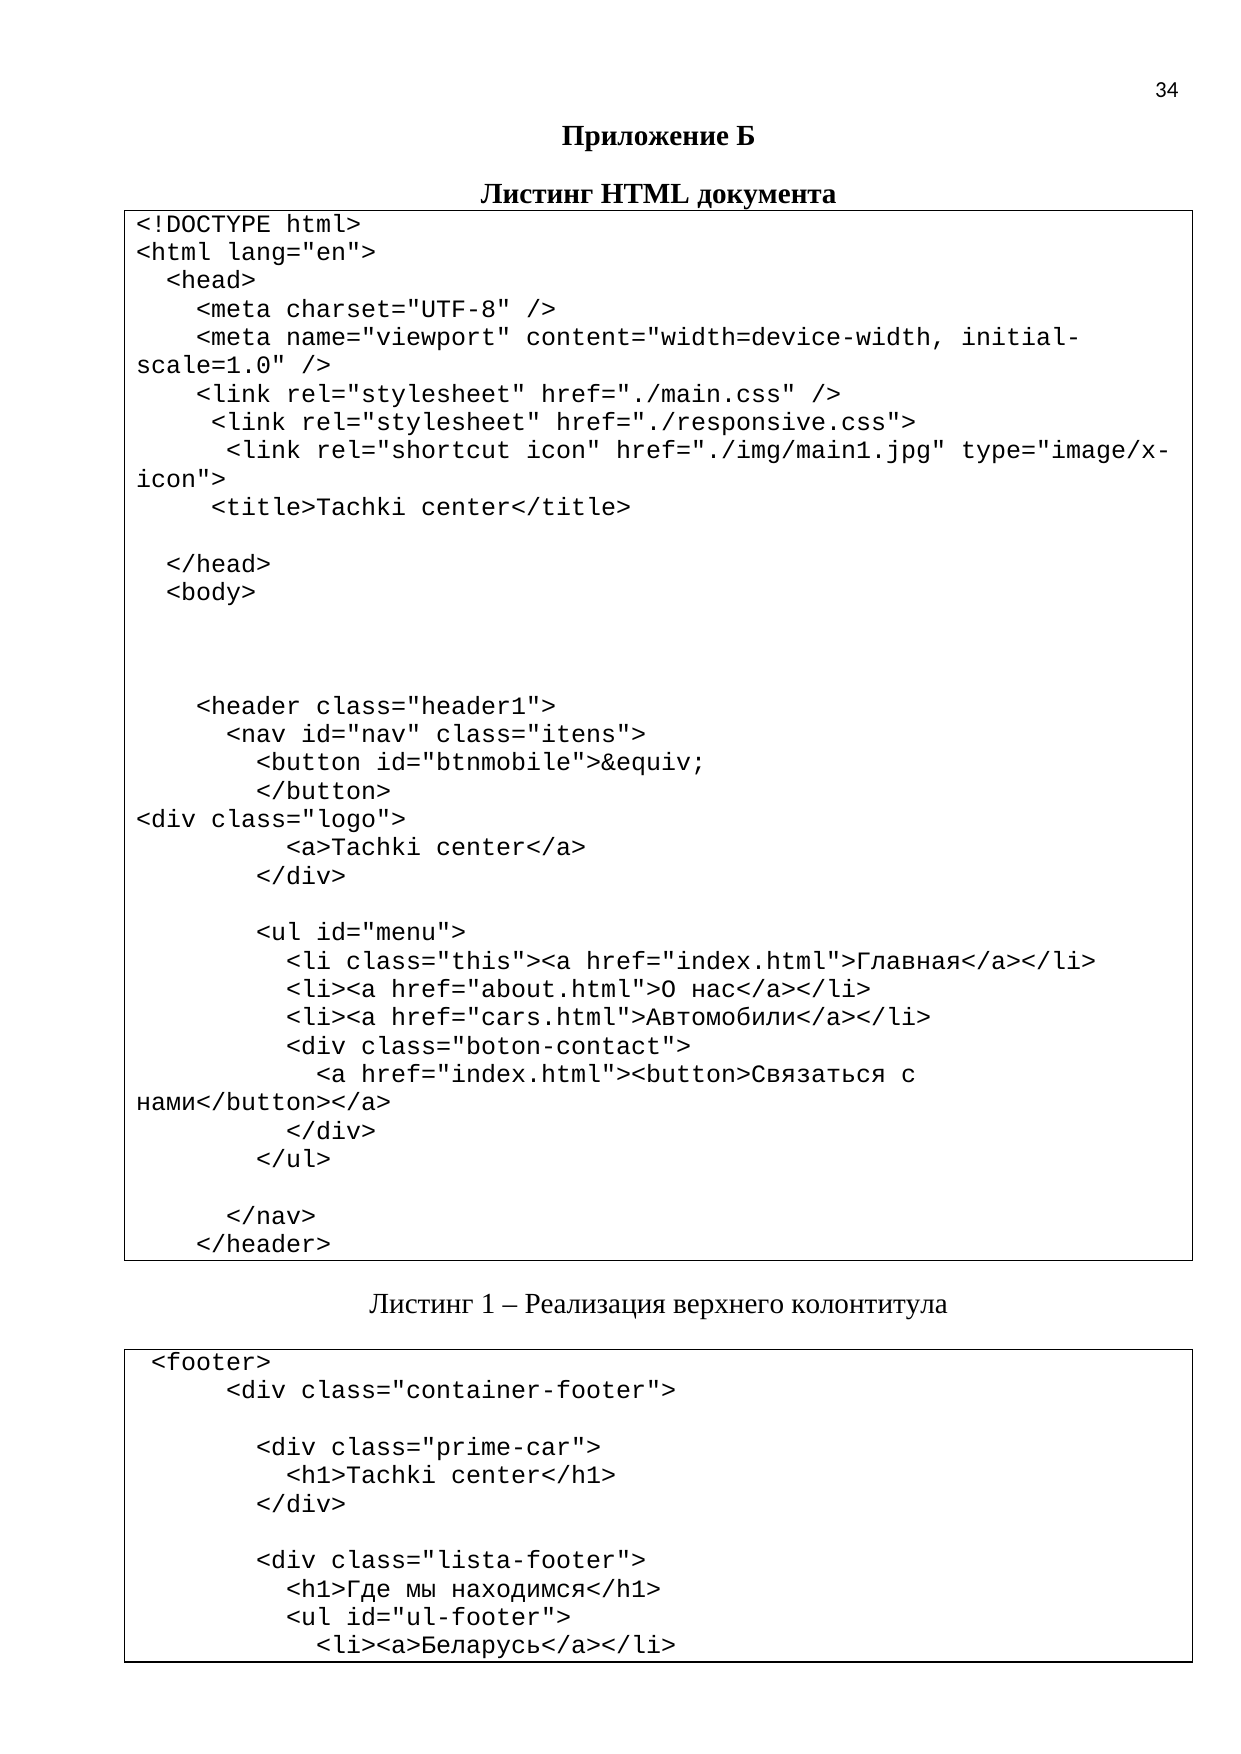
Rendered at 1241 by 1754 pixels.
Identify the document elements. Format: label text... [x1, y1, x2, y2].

subtitle Приложение Б [136, 118, 1181, 152]
text Листинг HTML документа [136, 177, 1181, 210]
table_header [125, 1350, 1192, 1661]
table_header <!DOCTYPE html> <html lang="en"> <head> <meta charset="UTF-8" /> <meta name="viewport" content="width=device-width, initial-scale=1.0" /> <link rel="stylesheet" href="./main.css" /> <link rel="stylesheet" href="./responsive.css"> <link rel="shortcut icon" href="./img/main1.jpg" type="image/x-icon"> <title>Tachki center</title> </head> <body> <header class="header1"> <nav id="nav" class="itens"> <button id="btnmobile">&equiv; </button> <div class="logo"> <a>Tachki center</a> </div> <ul id="menu"> <li class="this"><a href="index.html">Главная</a></li> <li><a href="about.html">О нас</a></li> <li><a href="cars.html">Автомобили</a></li> <div class="boton-contact"> <a href="index.html"><button>Связаться с нами</button></a> </div> </ul> </nav> </header> [125, 211, 1192, 1260]
text Листинг 1 – Реализация верхнего колонтитула [136, 1286, 1181, 1319]
